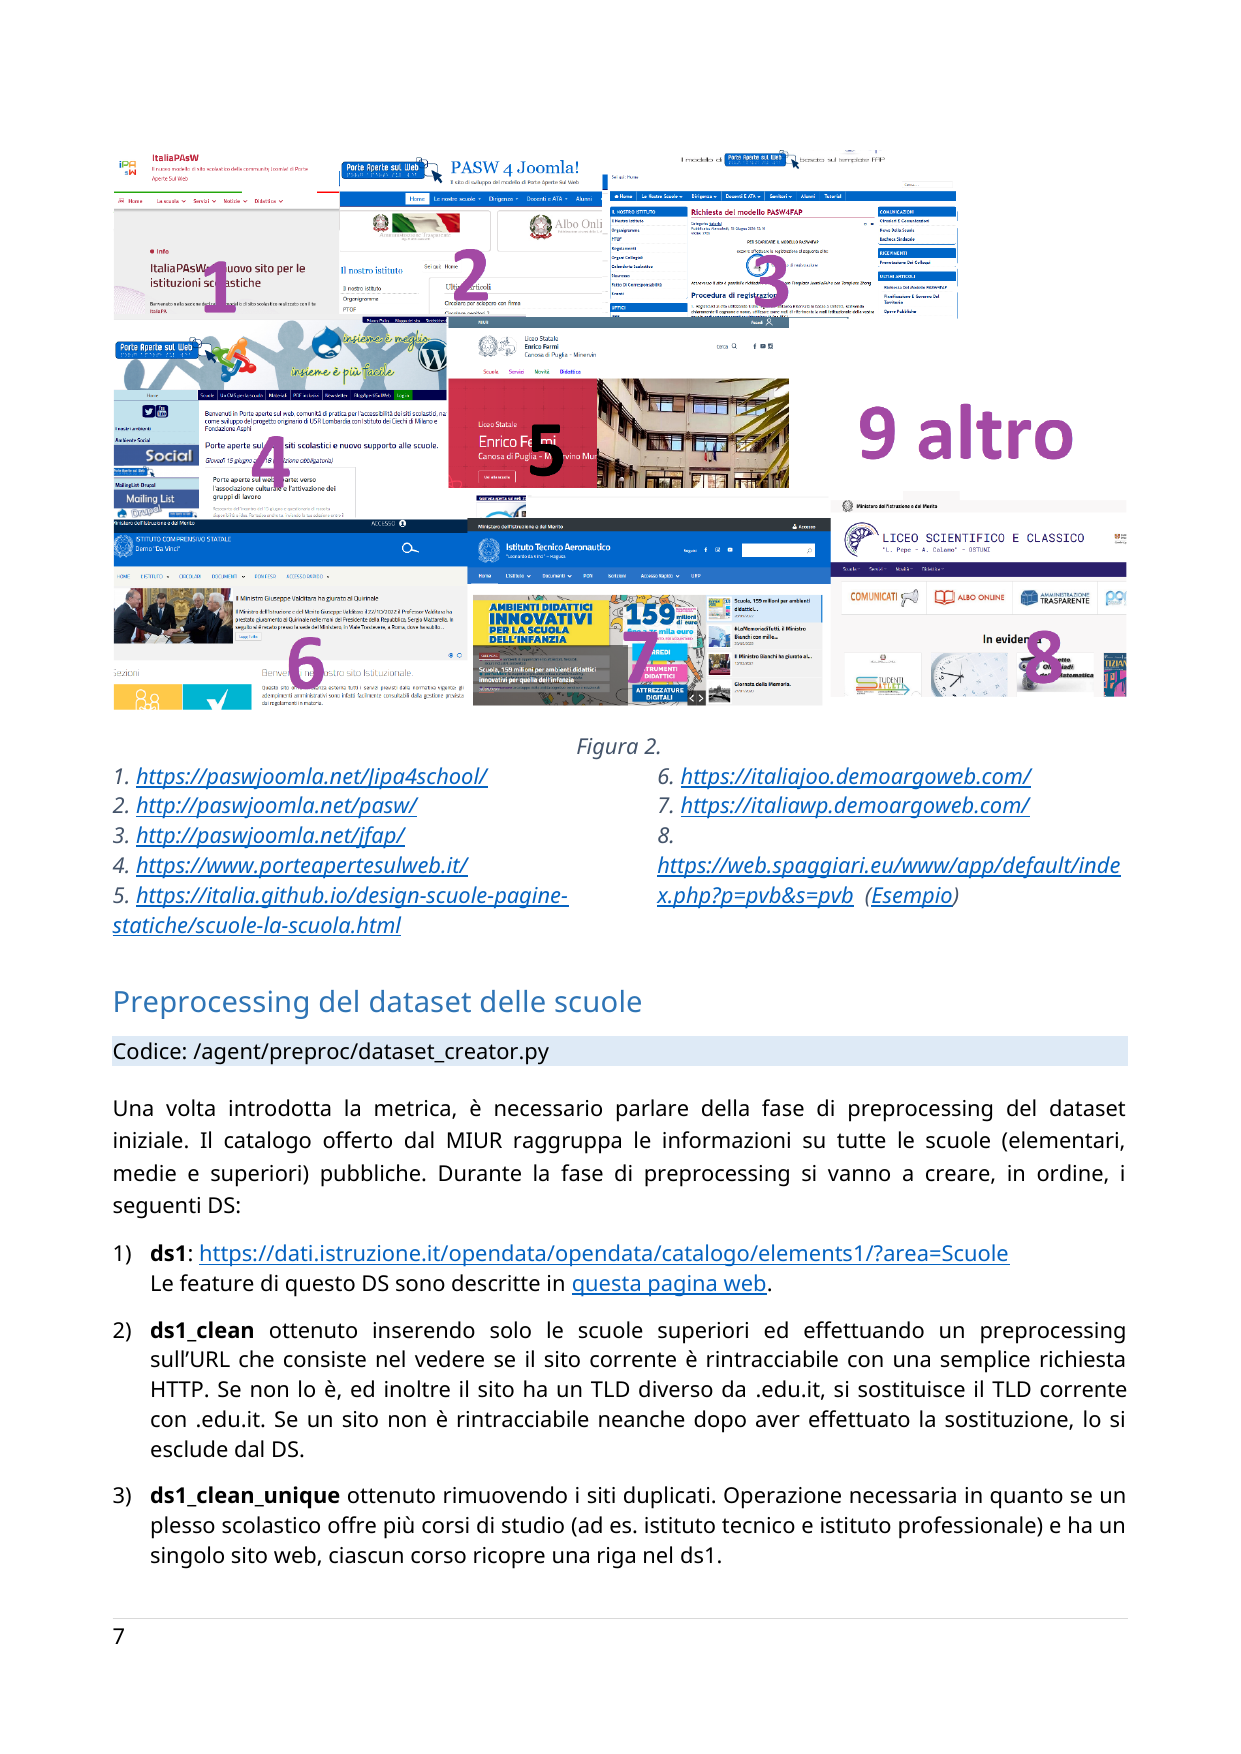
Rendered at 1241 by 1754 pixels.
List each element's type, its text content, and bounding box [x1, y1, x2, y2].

list ds1_clean_unique ottenuto rimuovendo i siti duplicati. Operazione necessaria in quanto se un plesso scolastico offre più corsi di studio (ad es. istituto tecnico e istituto professionale) e ha un singolo sito web, ciascun corso ricopre una riga nel ds1. [112, 1480, 1128, 1570]
text 1. https://paswjoomla.net/Jipa4school/ 2. http://paswjoomla.net/pasw/ 3. http://paswjoomla.net/jfap/ 4. https://www.porteapertesulweb.it/ 5. https://italia.github.io/design-scuole-pagine-statiche/scuole-la-scuola.html 6. https://italiajoo.demoargoweb.com/ 7. https://italiawp.demoargoweb.com/ 8. https://web.spaggiari.eu/www/app/default/index.php?p=pvb&s=pvb (Esempio) [112, 761, 583, 939]
text Codice: /agent/preproc/dataset_creator.py [112, 1036, 1128, 1066]
text Figura 2. [112, 731, 1128, 761]
text 1. https://paswjoomla.net/Jipa4school/ 2. http://paswjoomla.net/pasw/ 3. http://paswjoomla.net/jfap/ 4. https://www.porteapertesulweb.it/ 5. https://italia.github.io/design-scuole-pagine-statiche/scuole-la-scuola.html 6. https://italiajoo.demoargoweb.com/ 7. https://italiawp.demoargoweb.com/ 8. https://web.spaggiari.eu/www/app/default/index.php?p=pvb&s=pvb (Esempio) [657, 761, 1128, 909]
picture [113, 150, 1127, 712]
subtitle Preprocessing del dataset delle scuole [112, 981, 1128, 1021]
list ds1_clean ottenuto inserendo solo le scuole superiori ed effettuando un preprocessing sull’URL che consiste nel vedere se il sito corrente è rintracciabile con una semplice richiesta HTTP. Se non lo è, ed inoltre il sito ha un TLD diverso da .edu.it, si sostituisce il TLD corrente con .edu.it. Se un sito non è rintracciabile neanche dopo aver effettuato la sostituzione, lo si esclude dal DS. [112, 1315, 1128, 1464]
text Una volta introdotta la metrica, è necessario parlare della fase di preprocessing del dataset iniziale. Il catalogo offerto dal MIUR raggruppa le informazioni su tutte le scuole (elementari, medie e superiori) pubbliche. Durante la fase di preprocessing si vanno a creare, in ordine, i seguenti DS: [112, 1093, 1128, 1219]
list ds1: https://dati.istruzione.it/opendata/opendata/catalogo/elements1/?area=Scuole Le feature di questo DS sono descritte in questa pagina web. [112, 1238, 1128, 1298]
